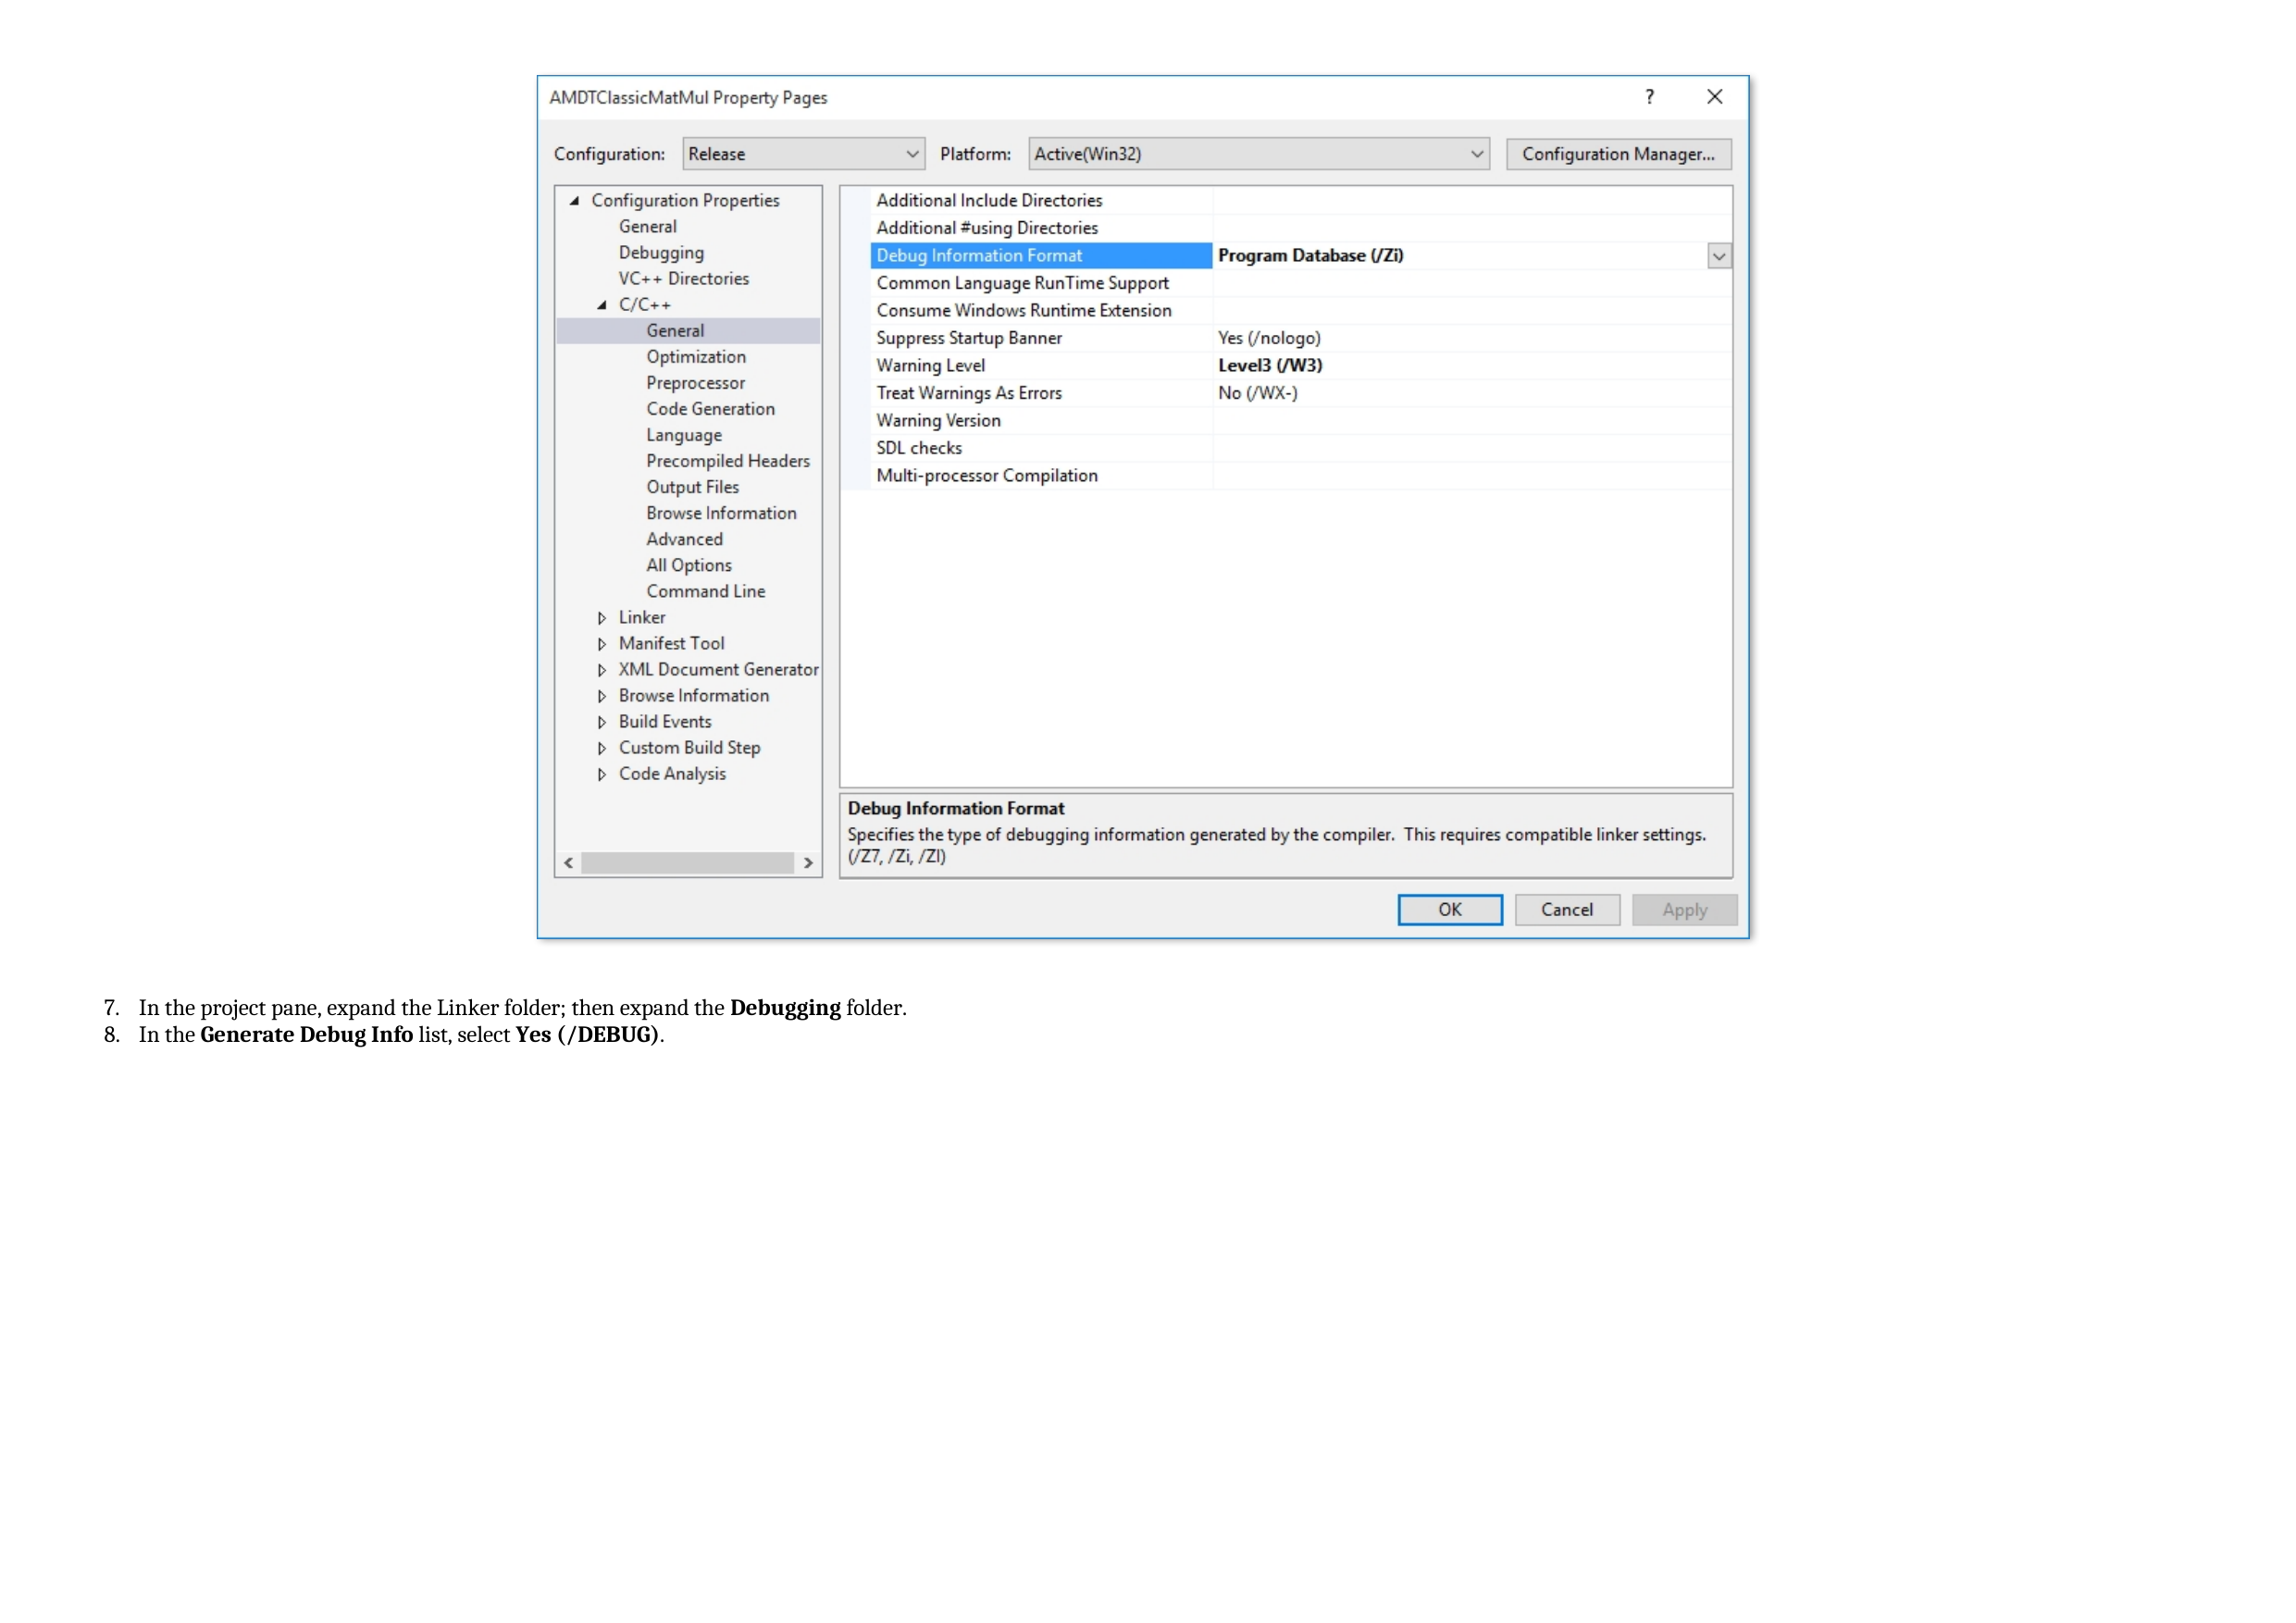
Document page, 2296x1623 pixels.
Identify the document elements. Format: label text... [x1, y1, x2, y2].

list In the Generate Debug Info list, select Yes (/DEBUG). [104, 1022, 2226, 1048]
picture [537, 75, 1750, 939]
list In the project pane, expand the Linker folder; then expand the Debugging folder. [104, 995, 2226, 1022]
